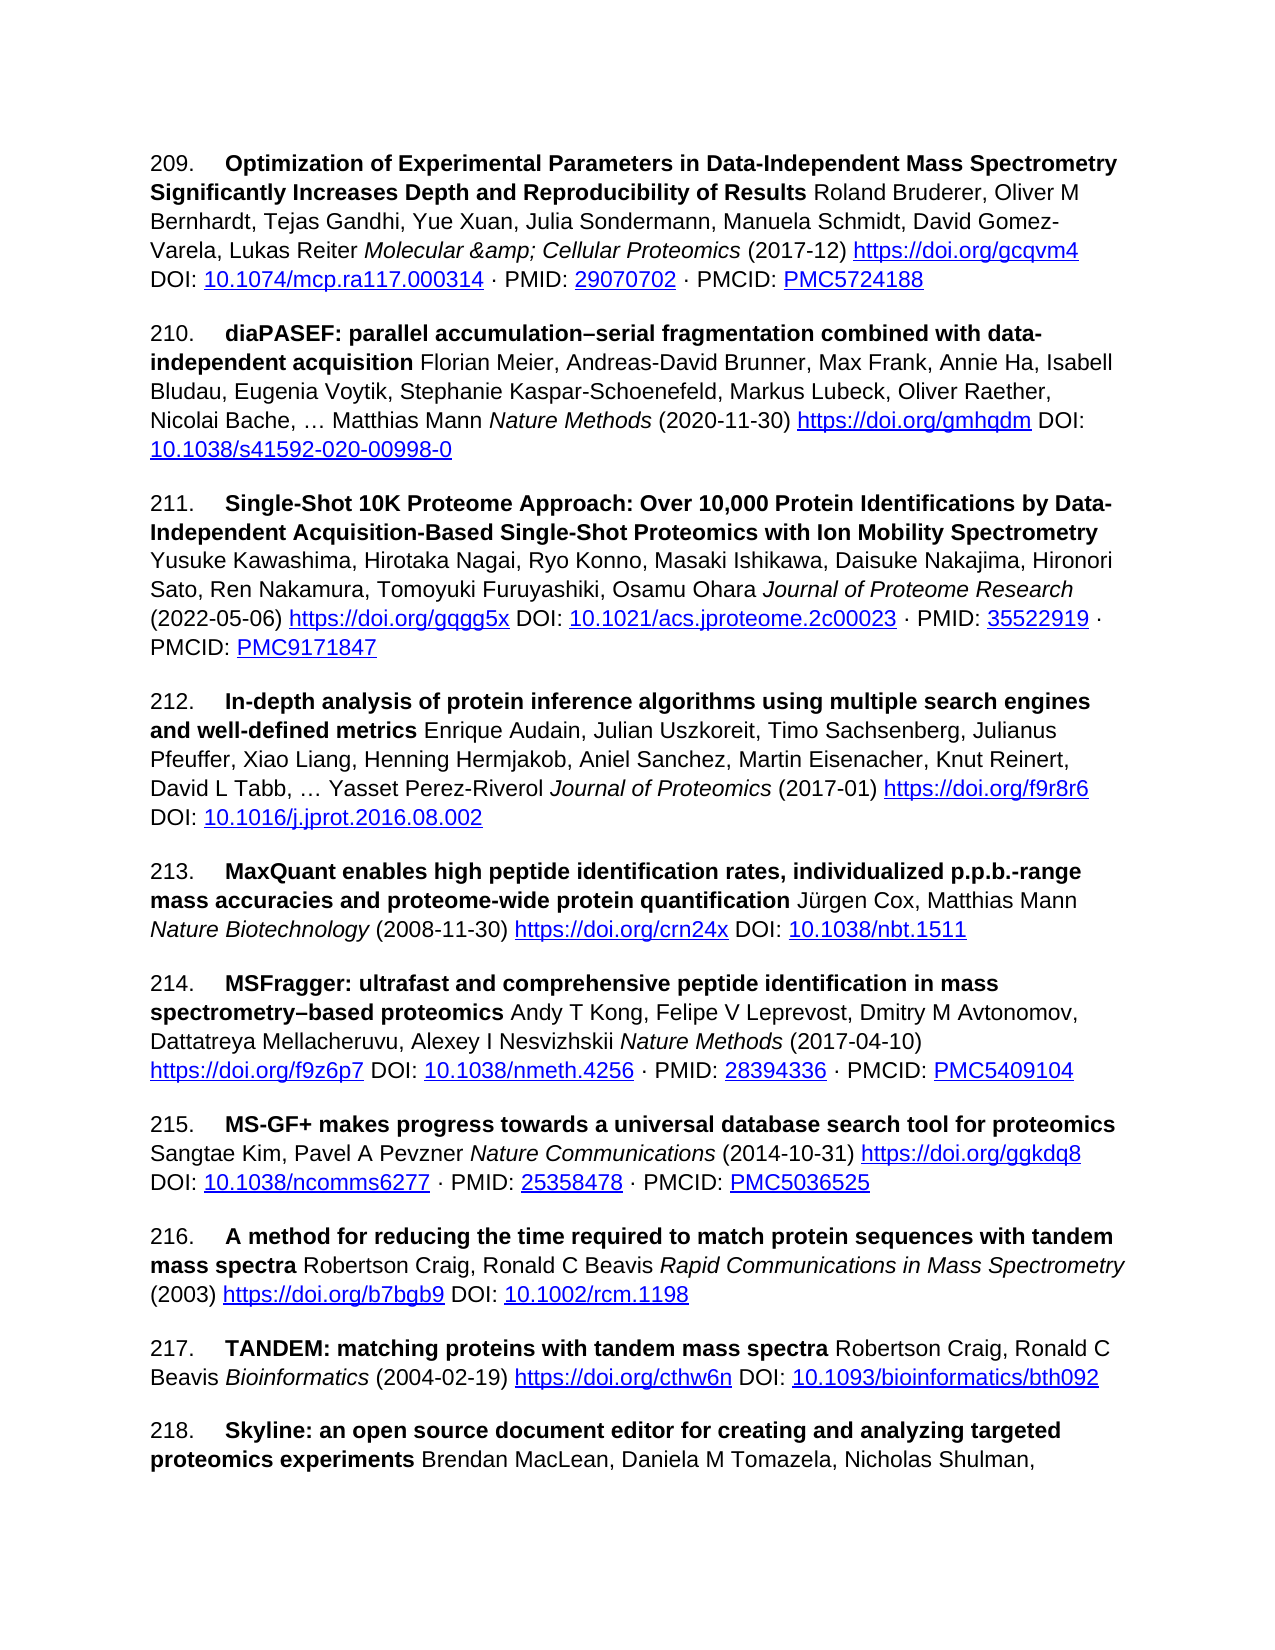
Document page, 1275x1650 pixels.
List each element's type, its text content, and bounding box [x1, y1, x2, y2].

text 213. MaxQuant enables high peptide identification rates, individualized p.p.b.-range mass accuracies and proteome-wide protein quantification Jürgen Cox, Matthias Mann Nature Biotechnology (2008-11-30) https://doi.org/crn24x DOI: 10.1038/nbt.1511 [150, 858, 1125, 942]
text 212. In-depth analysis of protein inference algorithms using multiple search engines and well-defined metrics Enrique Audain, Julian Uszkoreit, Timo Sachsenberg, Julianus Pfeuffer, Xiao Liang, Henning Hermjakob, Aniel Sanchez, Martin Eisenacher, Knut Reinert, David L Tabb, … Yasset Perez-Riverol Journal of Proteomics (2017-01) https://doi.org/f9r8r6 DOI: 10.1016/j.jprot.2016.08.002 [150, 688, 1125, 831]
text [150, 1417, 1125, 1473]
text 214. MSFragger: ultrafast and comprehensive peptide identification in mass spectrometry–based proteomics Andy T Kong, Felipe V Leprevost, Dmitry M Avtonomov, Dattatreya Mellacheruvu, Alexey I Nesvizhskii Nature Methods (2017-04-10) https://doi.org/f9z6p7 DOI: 10.1038/nmeth.4256 · PMID: 28394336 · PMCID: PMC5409104 [150, 970, 1125, 1083]
text 215. MS-GF+ makes progress towards a universal database search tool for proteomics Sangtae Kim, Pavel A Pevzner Nature Communications (2014-10-31) https://doi.org/ggkdq8 DOI: 10.1038/ncomms6277 · PMID: 25358478 · PMCID: PMC5036525 [150, 1111, 1125, 1195]
text 217. TANDEM: matching proteins with tandem mass spectra Robertson Craig, Ronald C Beavis Bioinformatics (2004-02-19) https://doi.org/cthw6n DOI: 10.1093/bioinformatics/bth092 [150, 1334, 1125, 1390]
text 216. A method for reducing the time required to match protein sequences with tandem mass spectra Robertson Craig, Ronald C Beavis Rapid Communications in Mass Spectrometry (2003) https://doi.org/b7bgb9 DOI: 10.1002/rcm.1198 [150, 1223, 1125, 1307]
text 210. diaPASEF: parallel accumulation–serial fragmentation combined with data-independent acquisition Florian Meier, Andreas-David Brunner, Max Frank, Annie Ha, Isabell Bludau, Eugenia Voytik, Stephanie Kaspar-Schoenefeld, Markus Lubeck, Oliver Raether, Nicolai Bache, … Matthias Mann Nature Methods (2020-11-30) https://doi.org/gmhqdm DOI: 10.1038/s41592-020-00998-0 [150, 320, 1125, 462]
text 211. Single-Shot 10K Proteome Approach: Over 10,000 Protein Identifications by Data-Independent Acquisition-Based Single-Shot Proteomics with Ion Mobility Spectrometry Yusuke Kawashima, Hirotaka Nagai, Ryo Konno, Masaki Ishikawa, Daisuke Nakajima, Hironori Sato, Ren Nakamura, Tomoyuki Furuyashiki, Osamu Ohara Journal of Proteome Research (2022-05-06) https://doi.org/gqgg5x DOI: 10.1021/acs.jproteome.2c00023 · PMID: 35522919 · PMCID: PMC9171847 [150, 489, 1125, 661]
text 209. Optimization of Experimental Parameters in Data-Independent Mass Spectrometry Significantly Increases Depth and Reproducibility of Results Roland Bruderer, Oliver M Bernhardt, Tejas Gandhi, Yue Xuan, Julia Sondermann, Manuela Schmidt, David Gomez-Varela, Lukas Reiter Molecular &amp; Cellular Proteomics (2017-12) https://doi.org/gcqvm4 DOI: 10.1074/mcp.ra117.000314 · PMID: 29070702 · PMCID: PMC5724188 [150, 150, 1125, 292]
